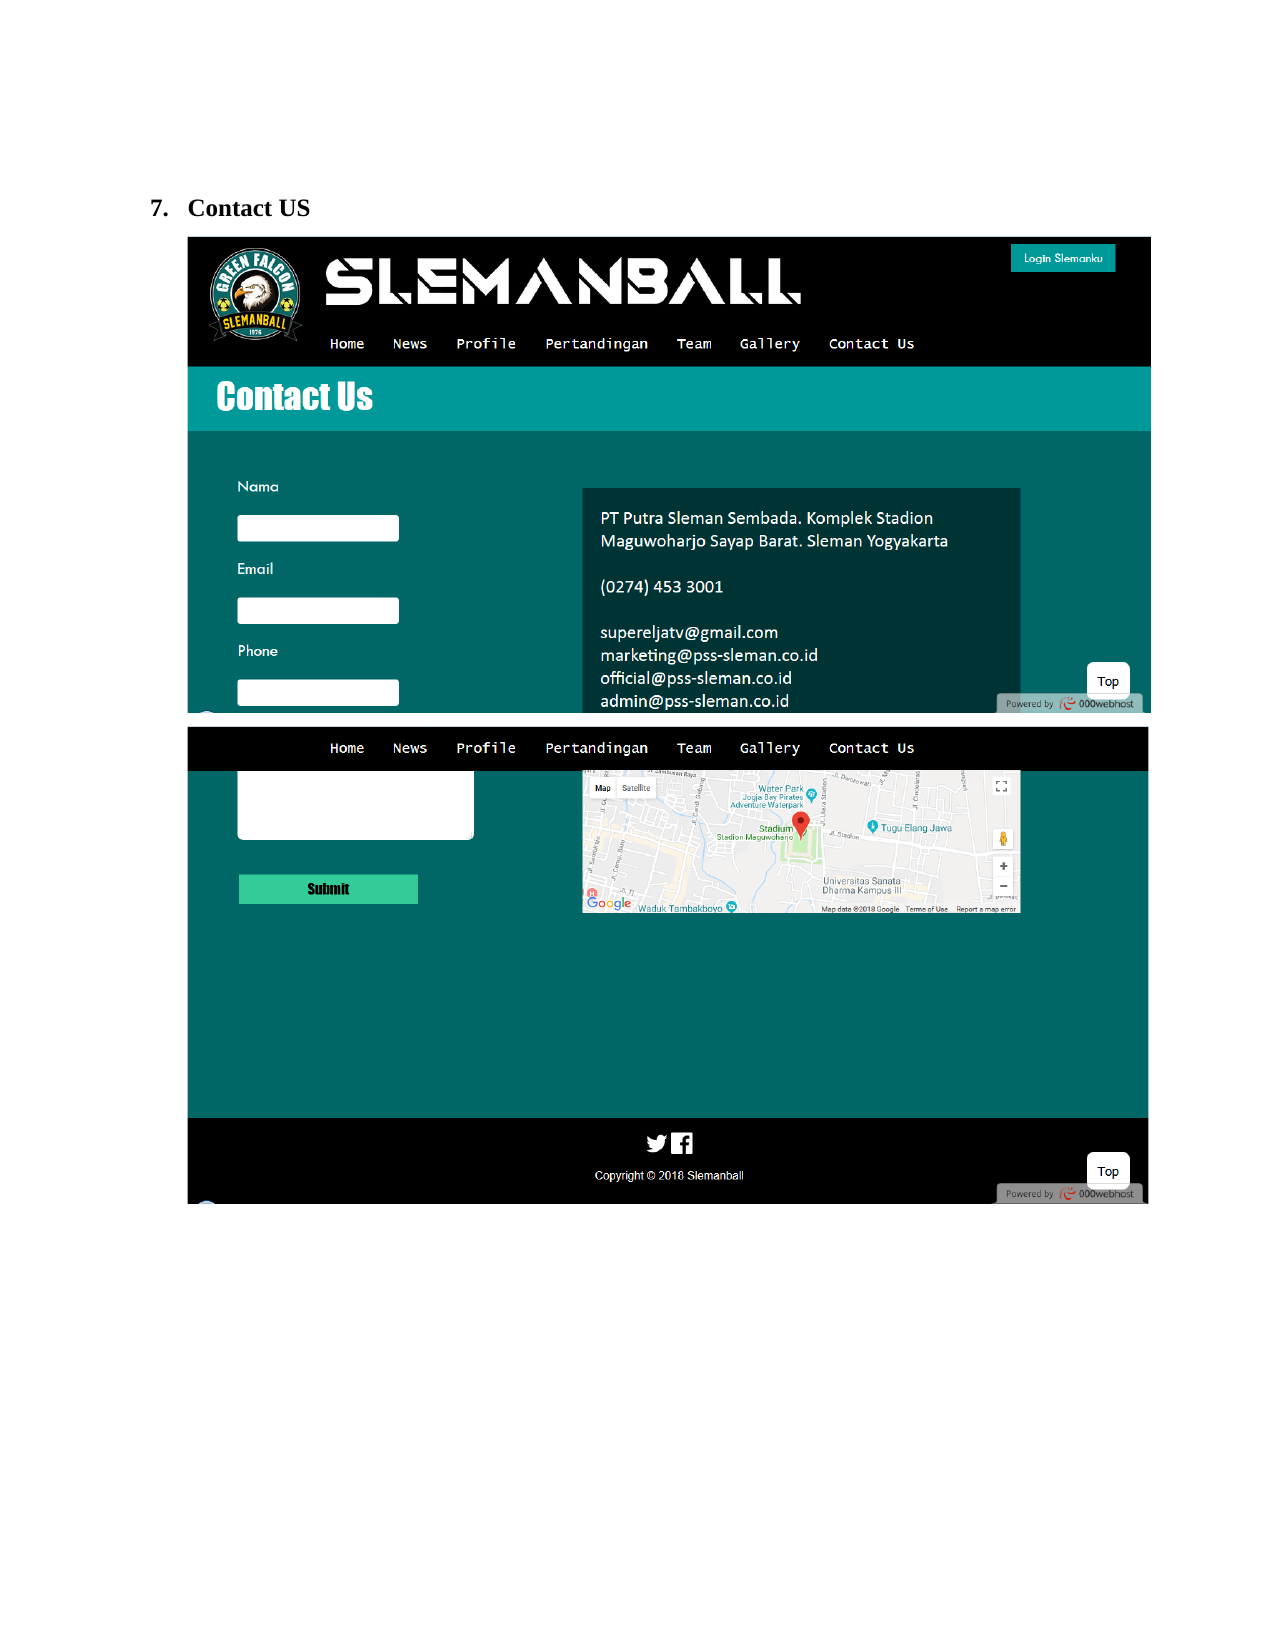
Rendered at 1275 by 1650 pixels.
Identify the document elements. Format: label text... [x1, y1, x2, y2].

picture [187, 236, 1152, 713]
picture [187, 726, 1149, 1204]
list Contact US [150, 193, 1125, 222]
